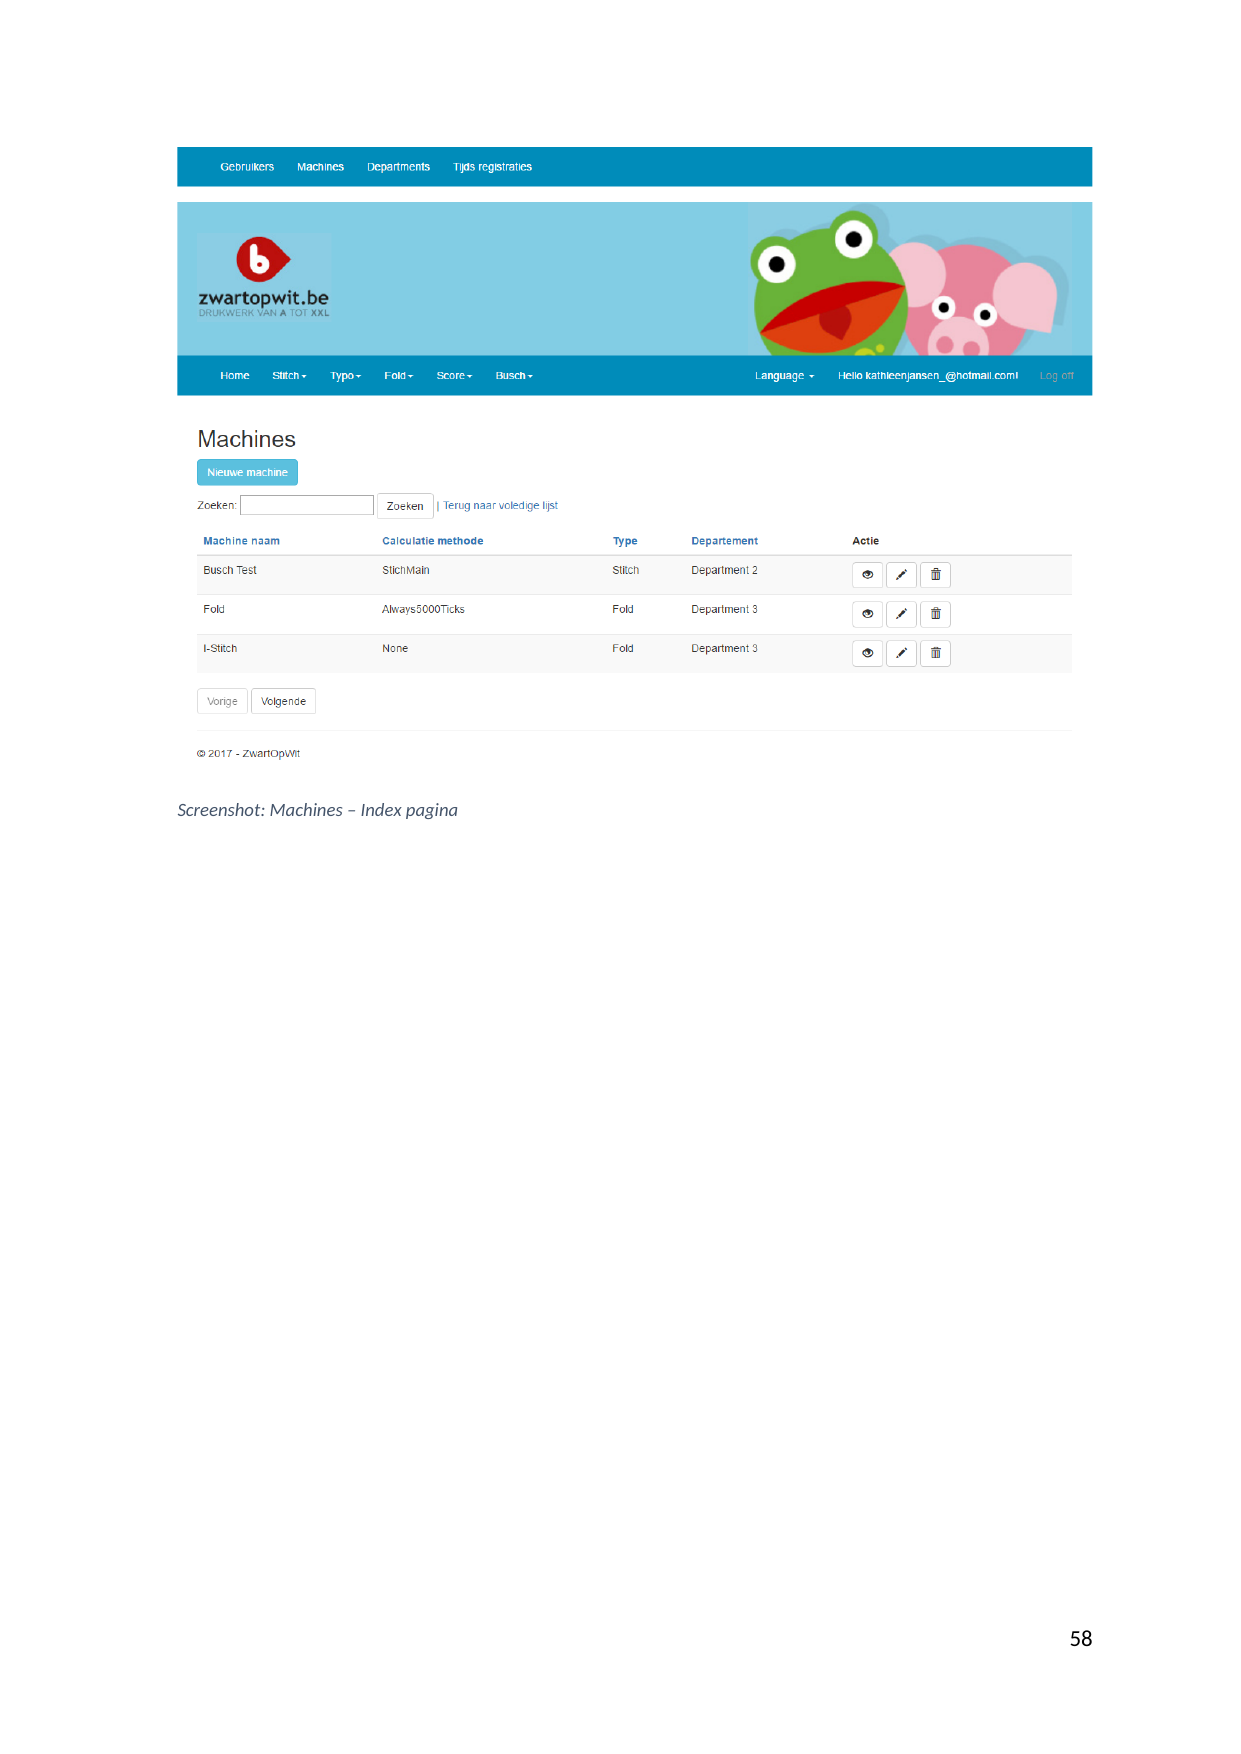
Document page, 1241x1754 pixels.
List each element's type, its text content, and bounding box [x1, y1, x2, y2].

picture [177, 187, 1093, 355]
picture [177, 396, 1093, 780]
text Screenshot: Machines – Index pagina [177, 798, 1092, 821]
